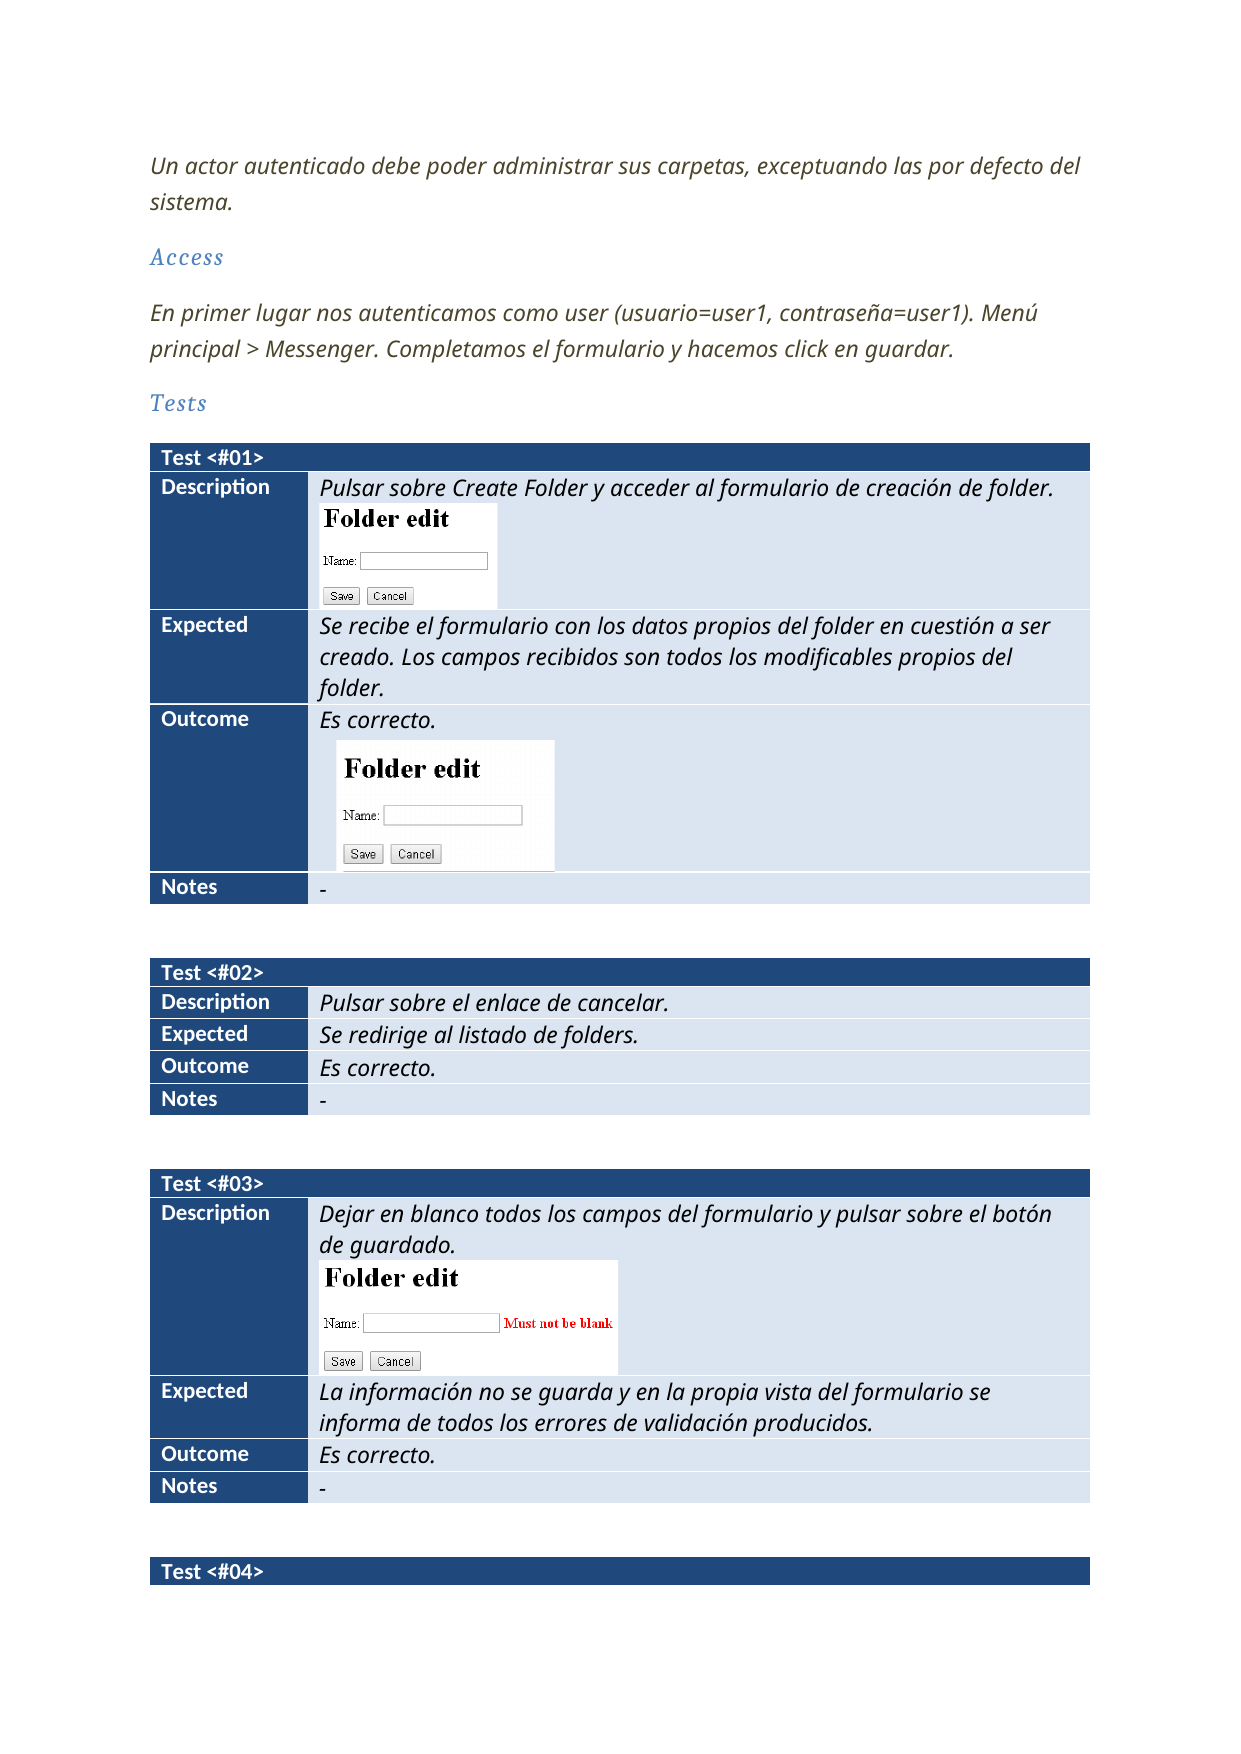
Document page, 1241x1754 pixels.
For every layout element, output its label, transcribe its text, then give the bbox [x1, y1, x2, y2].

table_cell Se recibe el formulario con los datos propios del folder en cuestión a ser creado. Los campos recibidos son todos los modificables propios del folder. [308, 610, 1090, 703]
table_header Test <#02> [150, 958, 1090, 986]
table_header Test <#04> [150, 1557, 1090, 1585]
table_cell Expected [150, 1019, 308, 1050]
table_cell Description [150, 472, 308, 609]
table_cell Outcome [150, 1439, 308, 1471]
subtitle Un actor autenticado debe poder administrar sus carpetas, exceptuando las por defecto del sistema. [150, 150, 1090, 217]
table_cell Outcome [150, 1051, 308, 1083]
table_cell - [308, 1472, 1090, 1503]
table_cell Description [150, 1198, 308, 1375]
table_cell Es correcto. [308, 705, 1090, 871]
table_cell Se redirige al listado de folders. [308, 1019, 1090, 1050]
table_cell Notes [150, 1472, 308, 1503]
table_cell La información no se guarda y en la propia vista del formulario se informa de todos los errores de validación producidos. [308, 1376, 1090, 1438]
table_cell Outcome [150, 705, 308, 871]
subtitle Tests [150, 389, 1090, 418]
picture [319, 503, 498, 609]
table_cell Es correcto. [308, 1439, 1090, 1471]
table_header Test <#03> [150, 1169, 1090, 1197]
table_cell Description [150, 987, 308, 1018]
table_cell Dejar en blanco todos los campos del formulario y pulsar sobre el botón de guardado. [308, 1198, 1090, 1375]
table_cell Notes [150, 1084, 308, 1115]
table_cell Notes [150, 873, 308, 904]
table_cell - [308, 1084, 1090, 1115]
table_header Test <#01> [150, 443, 1090, 471]
table_cell Expected [150, 610, 308, 703]
subtitle Access [150, 243, 1090, 271]
table_cell Expected [150, 1376, 308, 1438]
picture [318, 1260, 619, 1375]
picture [336, 740, 555, 872]
text En primer lugar nos autenticamos como user (usuario=user1, contraseña=user1). Menú principal > Messenger. Completamos el formulario y hacemos click en guardar. [150, 297, 1090, 364]
table_cell Es correcto. [308, 1051, 1090, 1083]
table_cell Pulsar sobre Create Folder y acceder al formulario de creación de folder. [308, 472, 1090, 609]
table_cell - [308, 873, 1090, 904]
table_cell Pulsar sobre el enlace de cancelar. [308, 987, 1090, 1018]
